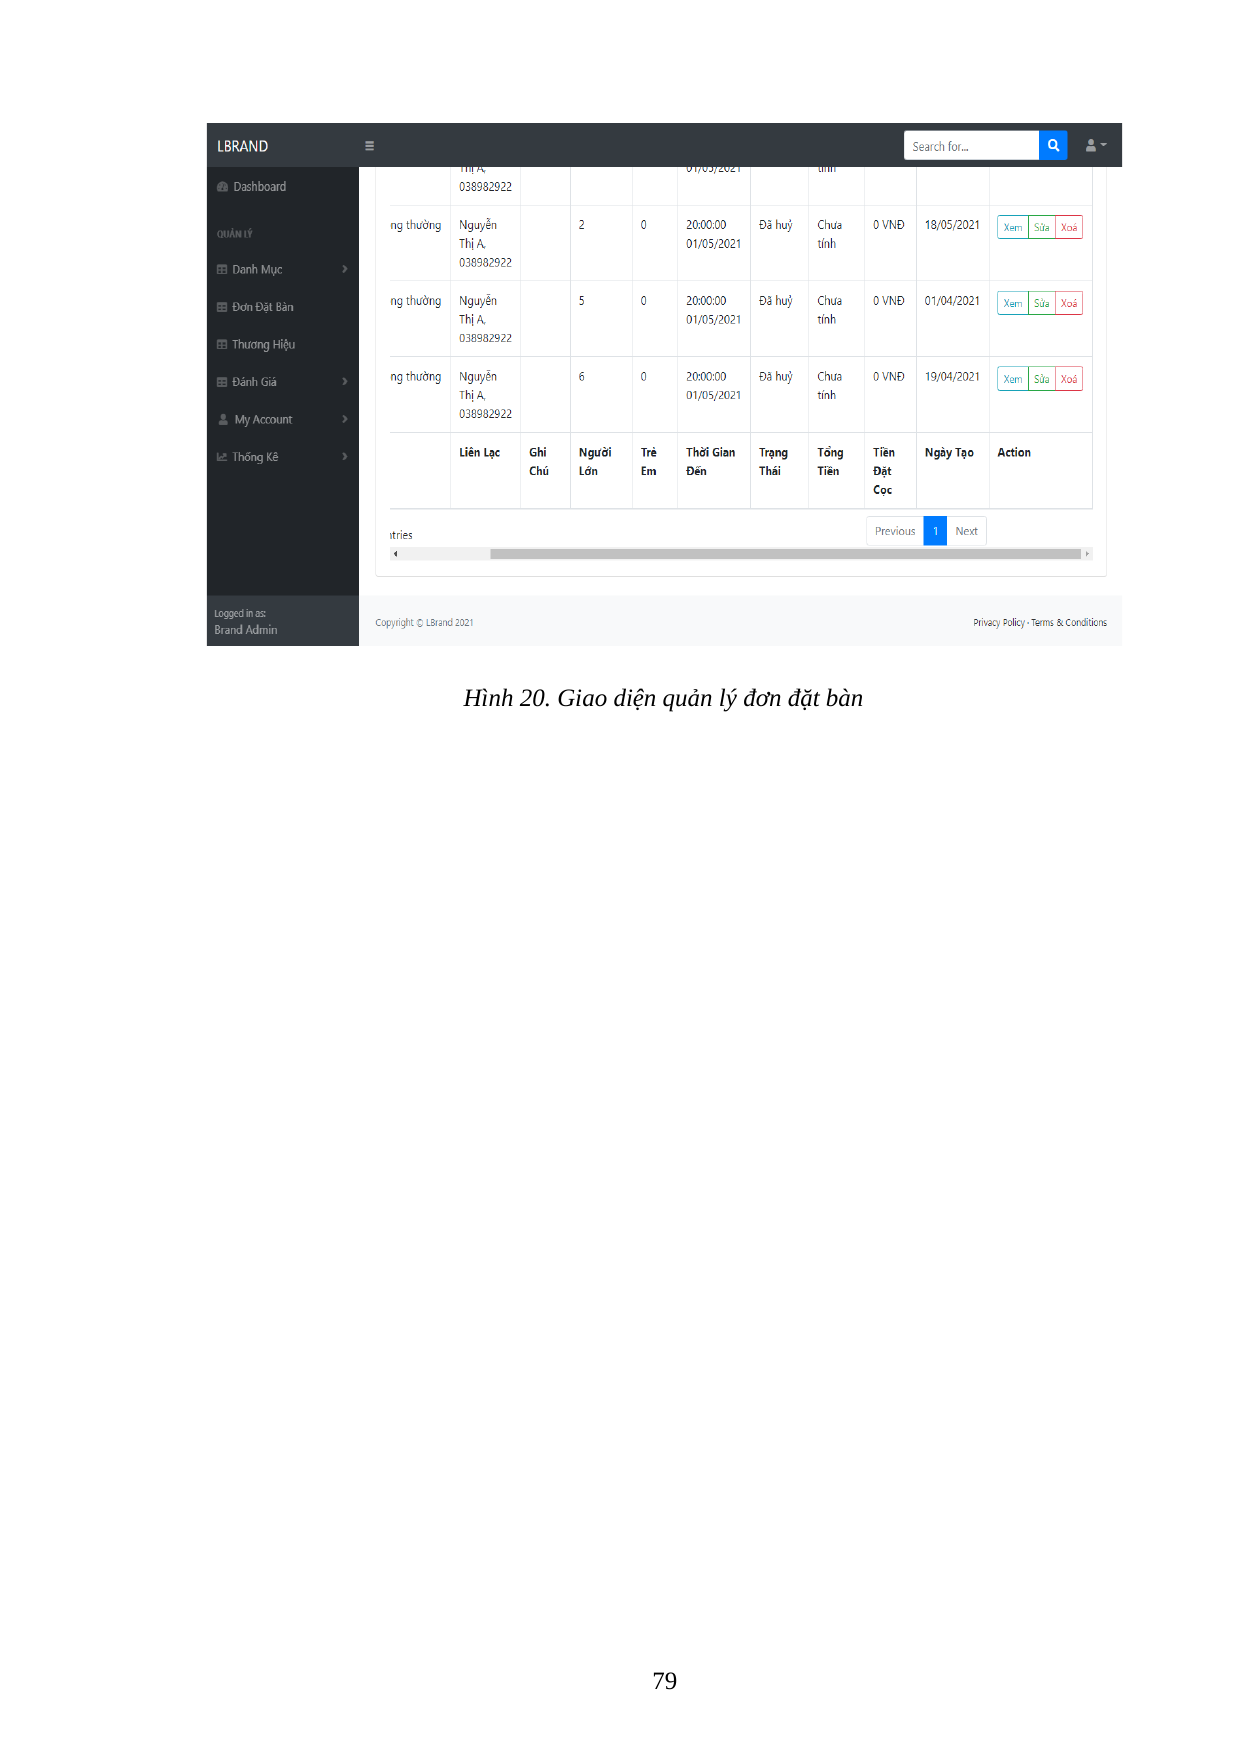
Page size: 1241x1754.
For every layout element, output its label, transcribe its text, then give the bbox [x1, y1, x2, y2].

picture [206, 123, 1123, 646]
